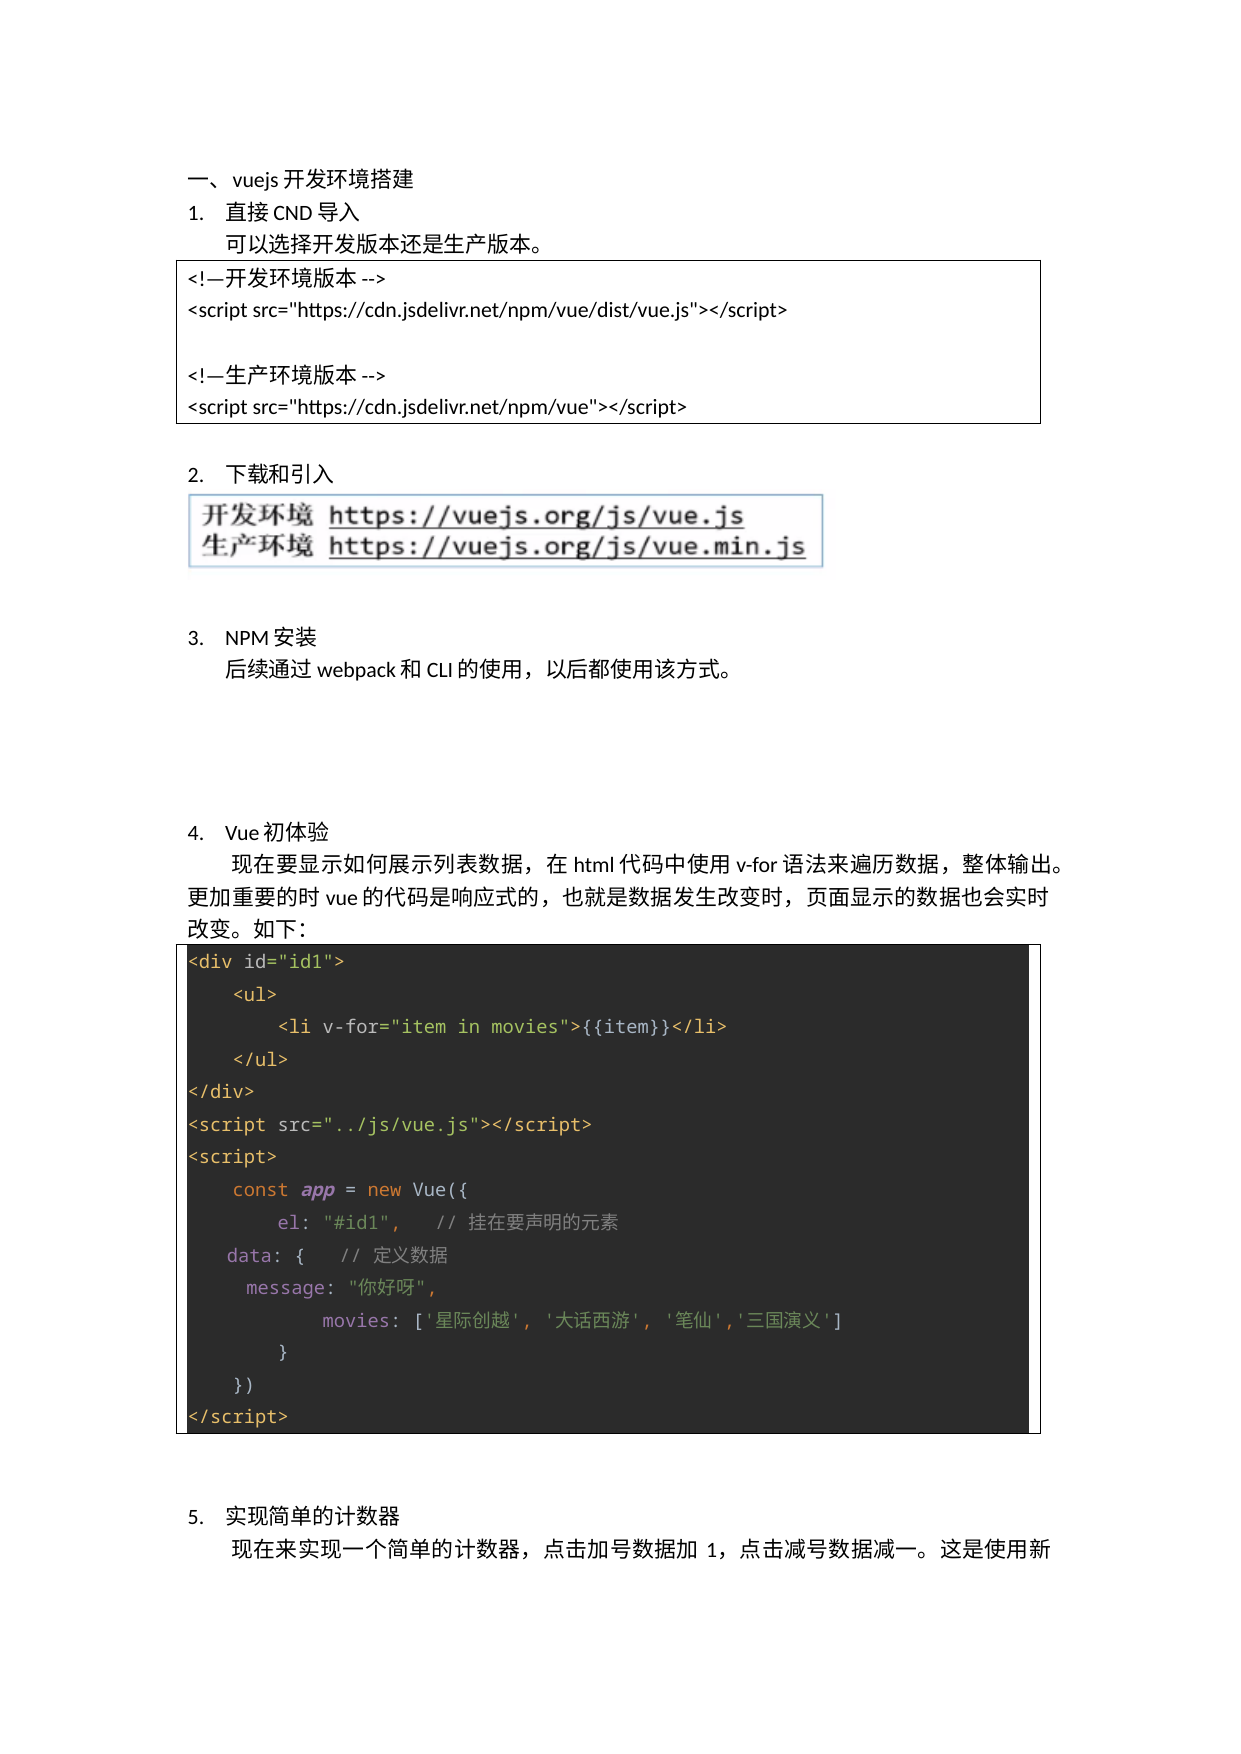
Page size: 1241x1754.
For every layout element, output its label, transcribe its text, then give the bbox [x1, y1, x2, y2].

list 可以选择开发版本还是生产版本。 [225, 227, 1053, 259]
list vuejs开发环境搭建 [187, 162, 1053, 194]
picture [187, 489, 836, 580]
list Vue初体验 [187, 814, 1053, 847]
list 下载和引入 [187, 457, 1053, 489]
table_header <!—开发环境版本 --> <script src="https://cdn.jsdelivr.net/npm/vue/dist/vue.js"></script> <!—生产环境版本 --> <script src="https://cdn.jsdelivr.net/npm/vue"></script> [177, 261, 1040, 423]
text 现在要显示如何展示列表数据，在html代码中使用v-for语法来遍历数据，整体输出。更加重要的时vue的代码是响应式的，也就是数据发生改变时，页面显示的数据也会实时改变。如下： [187, 847, 1053, 944]
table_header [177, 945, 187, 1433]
list 直接CND导入 [187, 194, 1053, 227]
list NPM安装 [187, 619, 1053, 652]
list 实现简单的计数器 [187, 1499, 1053, 1531]
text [187, 1531, 1053, 1564]
text 后续通过webpack和CLI的使用，以后都使用该方式。 [225, 652, 1053, 684]
